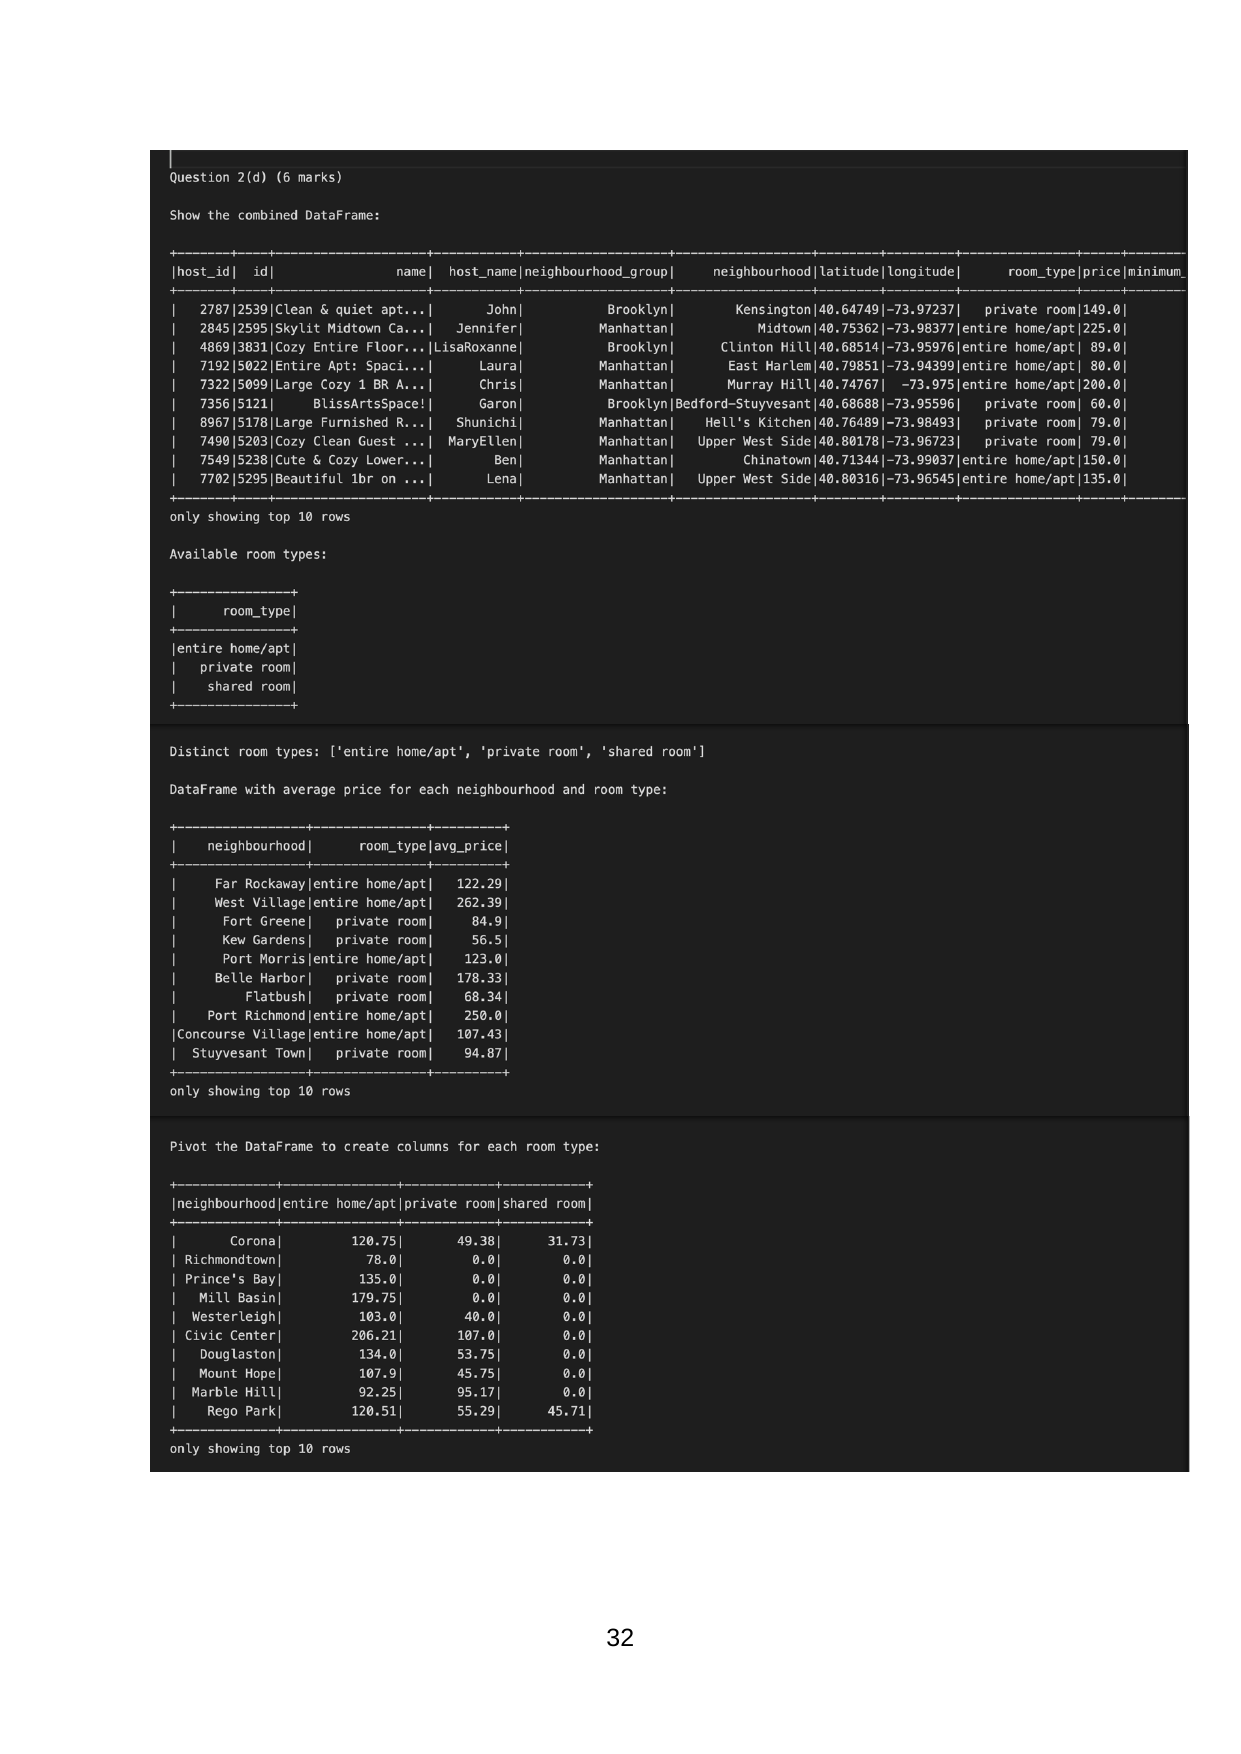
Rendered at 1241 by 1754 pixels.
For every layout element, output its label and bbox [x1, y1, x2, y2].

picture [150, 150, 1190, 1472]
